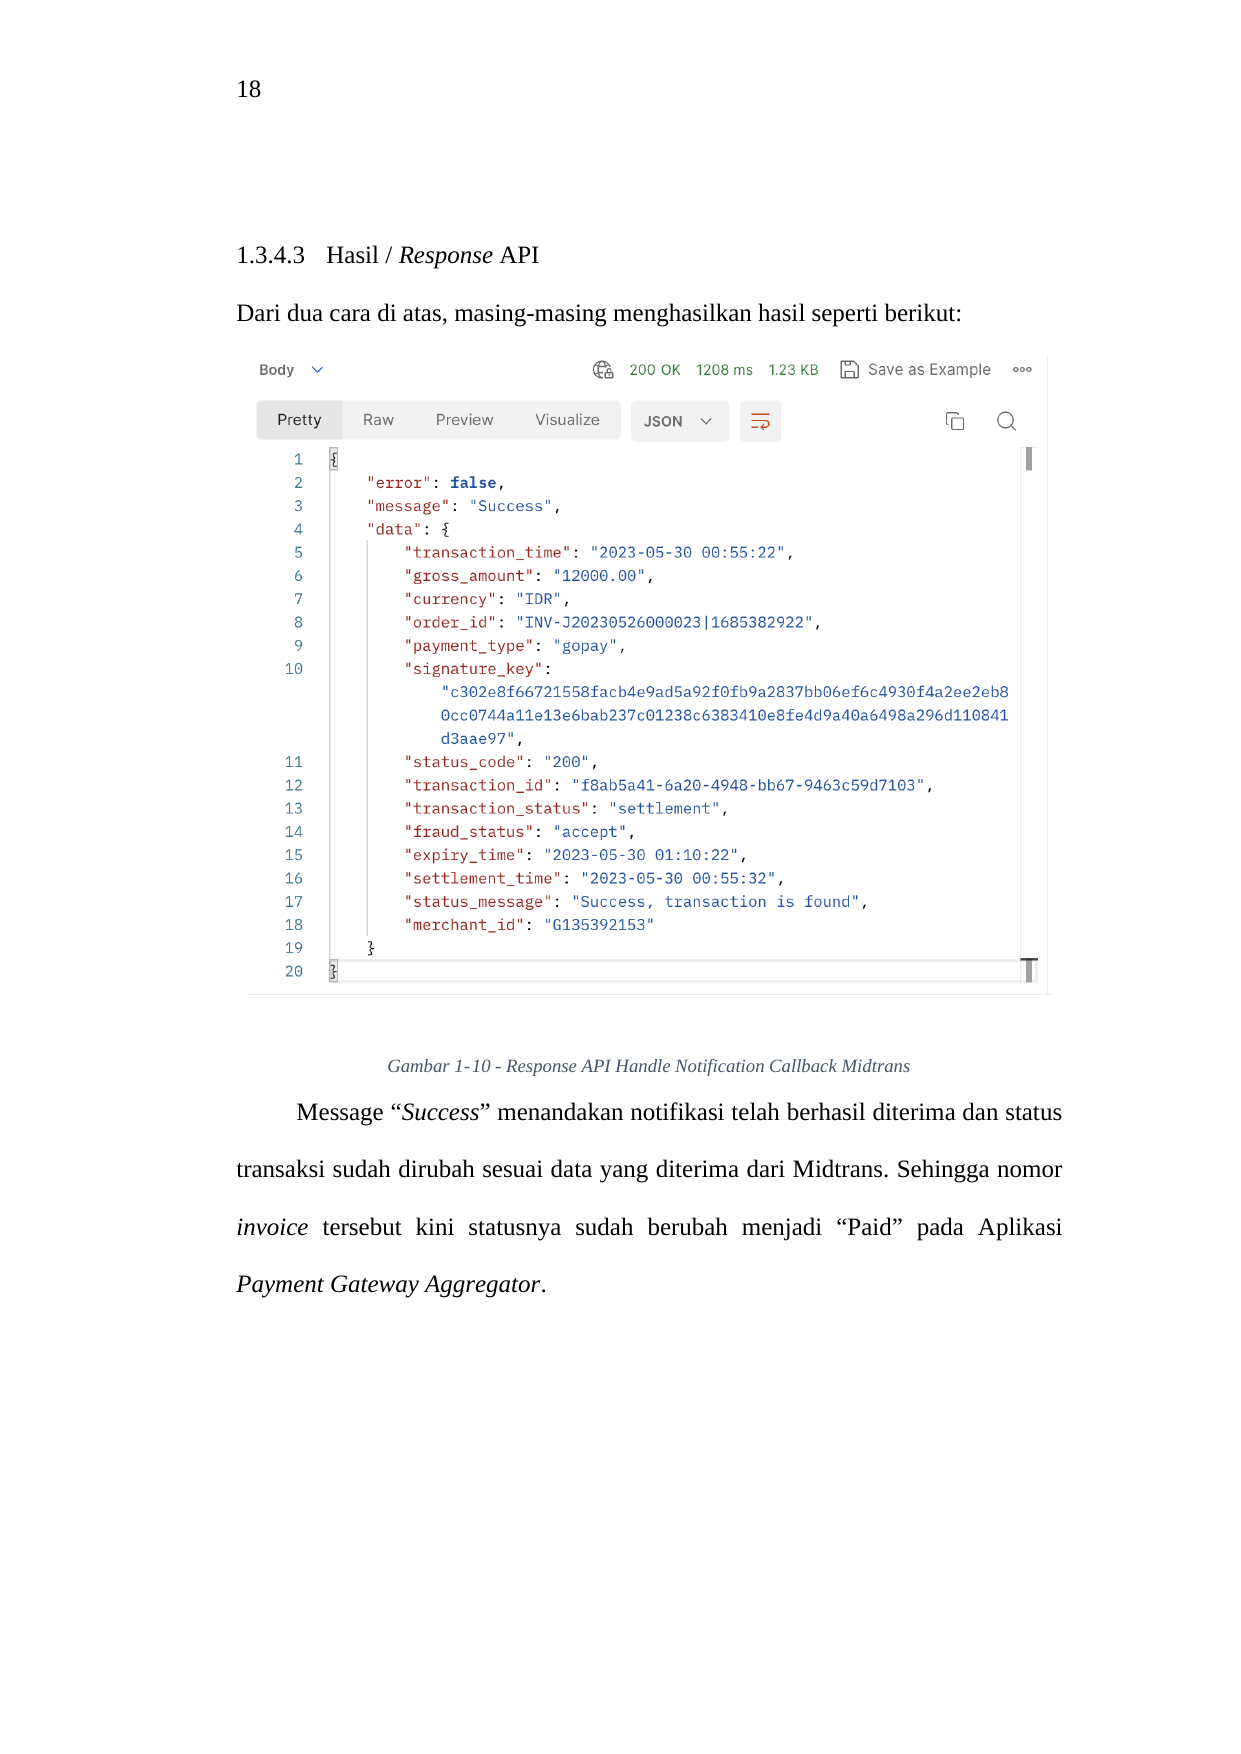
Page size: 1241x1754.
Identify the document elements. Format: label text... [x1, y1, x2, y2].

text Message “Success” menandakan notifikasi telah berhasil diterima dan status transaksi sudah dirubah sesuai data yang diterima dari Midtrans. Sehingga nomor invoice tersebut kini statusnya sudah berubah menjadi “Paid” pada Aplikasi Payment Gateway Aggregator. [236, 1097, 1063, 1298]
text Dari dua cara di atas, masing-masing menghasilkan hasil seperti berikut: [236, 298, 1063, 327]
subtitle Hasil / Response API [236, 240, 1063, 269]
text Gambar 1-10 - Response API Handle Notification Callback Midtrans [236, 1054, 1063, 1076]
picture [246, 355, 1053, 1026]
